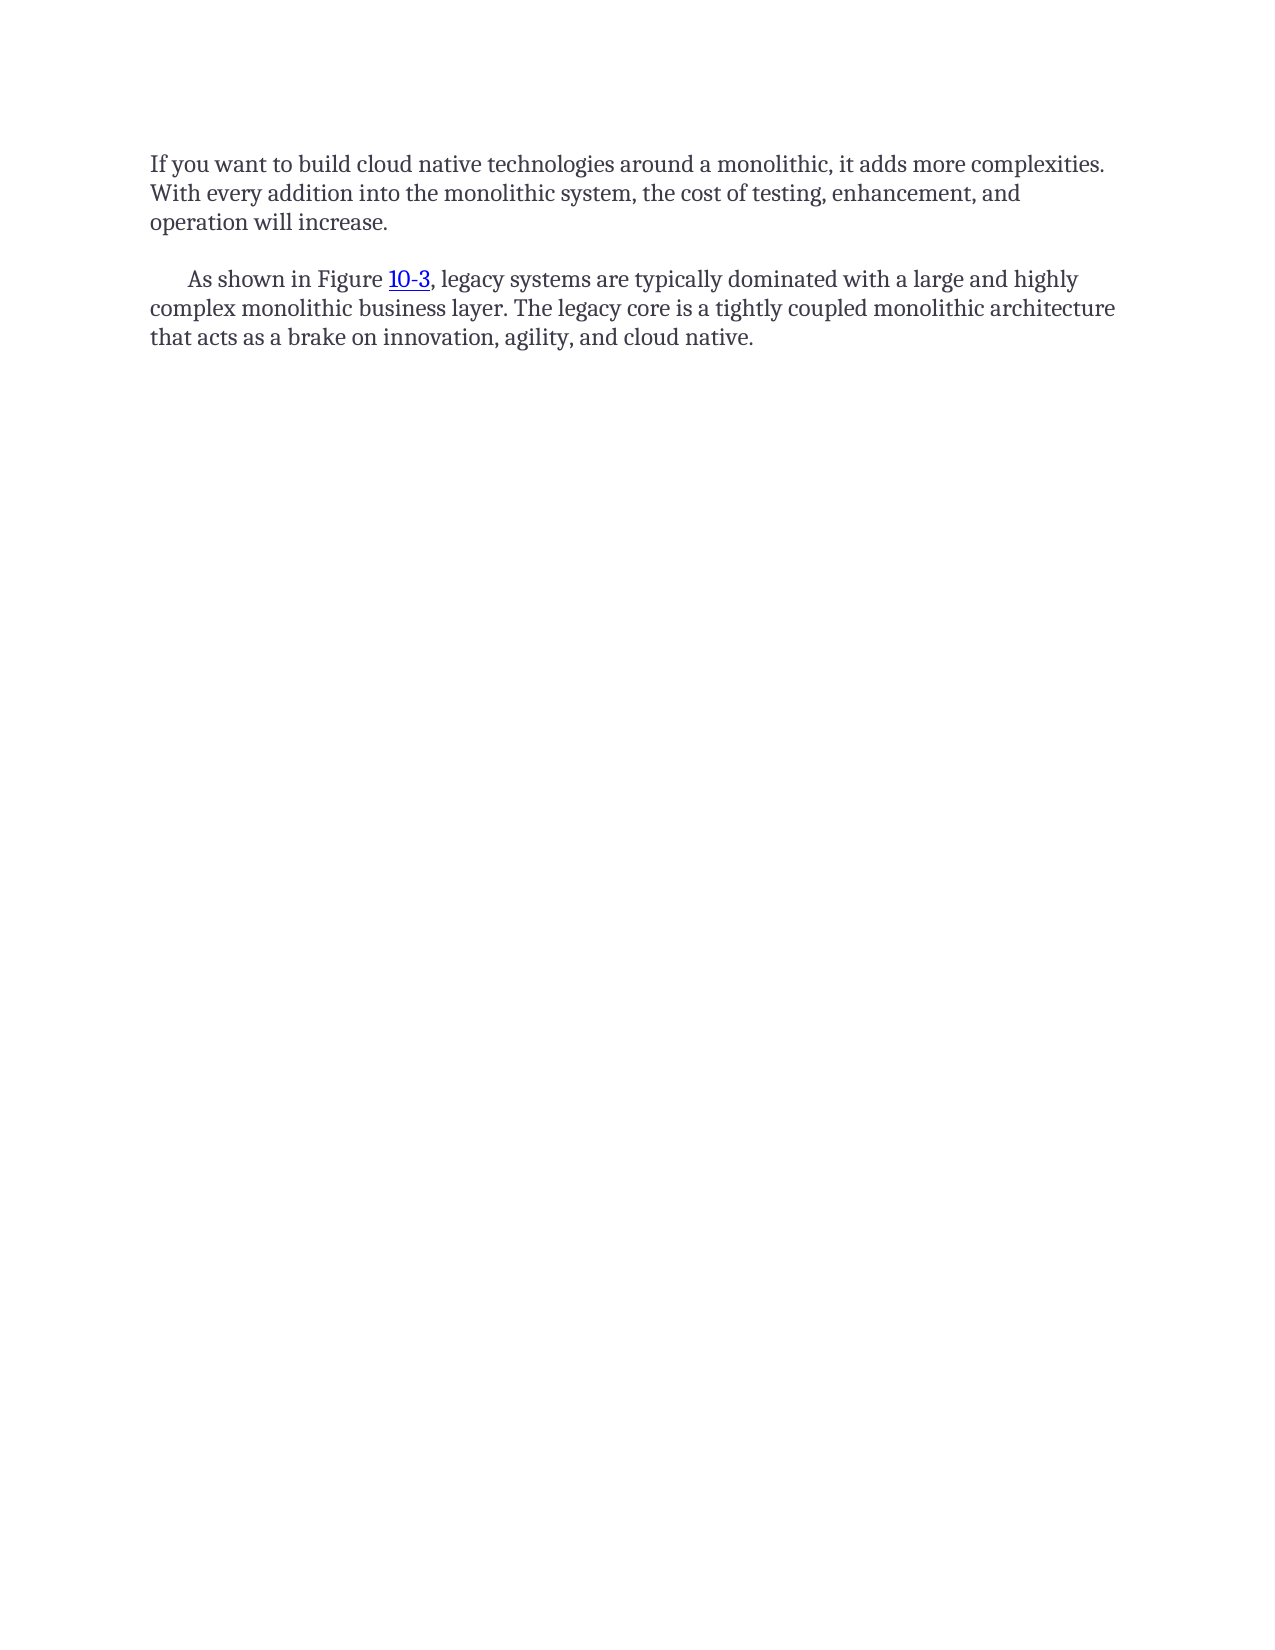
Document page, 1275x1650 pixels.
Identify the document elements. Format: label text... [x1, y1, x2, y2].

text As shown in Figure 10-3, legacy systems are typically dominated with a large and highly complex monolithic business layer. The legacy core is a tightly coupled monolithic architecture that acts as a brake on innovation, agility, and cloud native. [150, 265, 1125, 352]
text If you want to build cloud native technologies around a monolithic, it adds more complexities. With every addition into the monolithic system, the cost of testing, enhancement, and operation will increase. [150, 150, 1125, 236]
